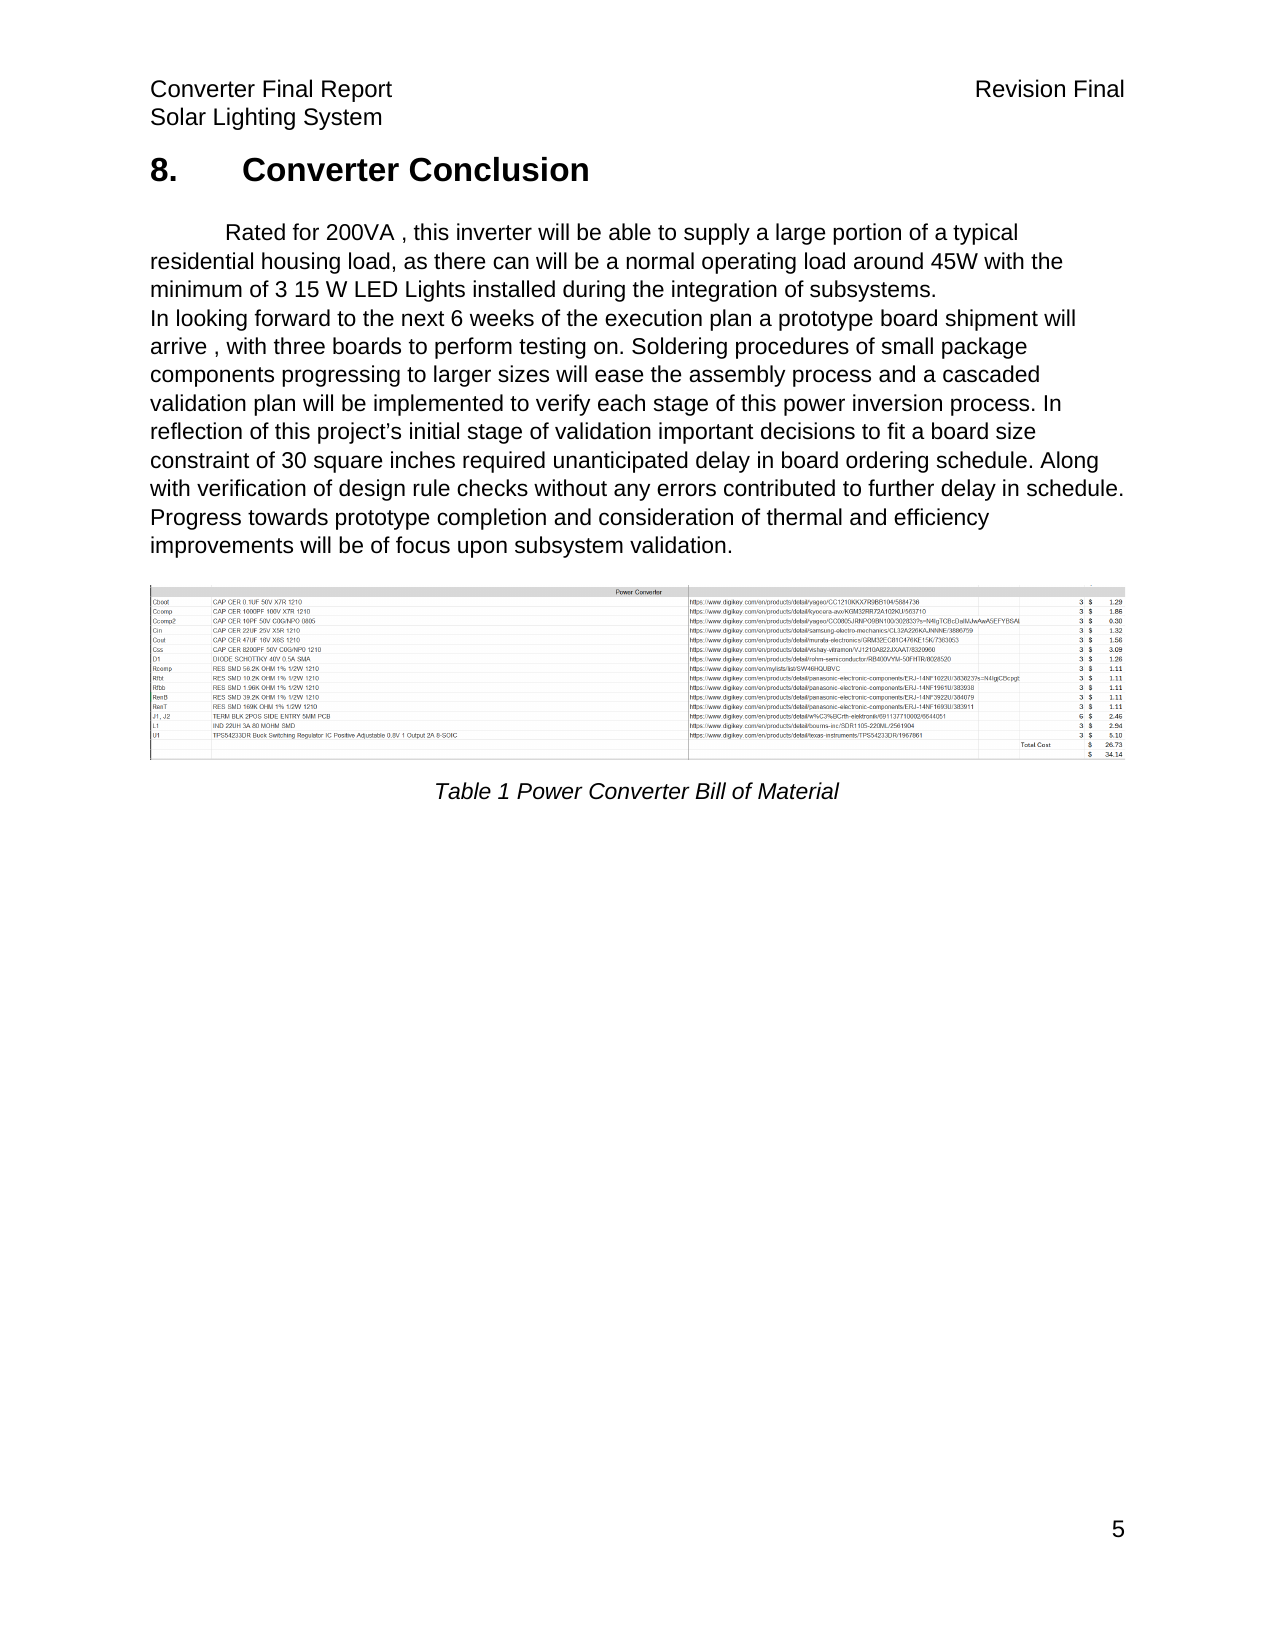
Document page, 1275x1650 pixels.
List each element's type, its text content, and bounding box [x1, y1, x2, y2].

text Rated for 200VA , this inverter will be able to supply a large portion of a typical residential housing load, as there can will be a normal operating load around 45W with the minimum of 3 15 W LED Lights installed during the integration of subsystems. [150, 219, 1125, 302]
list Converter Conclusion [150, 150, 1125, 188]
text In looking forward to the next 6 weeks of the execution plan a prototype board shipment will arrive , with three boards to perform testing on. Soldering procedures of small package components progressing to larger sizes will ease the assembly process and a cascaded validation plan will be implemented to verify each stage of this power inversion process. In reflection of this project’s initial stage of validation important decisions to fit a board size constraint of 30 square inches required unanticipated delay in board ordering schedule. Along with verification of design rule checks without any errors contributed to further delay in schedule. Progress towards prototype completion and consideration of thermal and efficiency improvements will be of focus upon subsystem validation. [150, 304, 1125, 558]
picture [150, 585, 1125, 760]
text Table 1 Power Converter Bill of Material [150, 778, 1125, 804]
